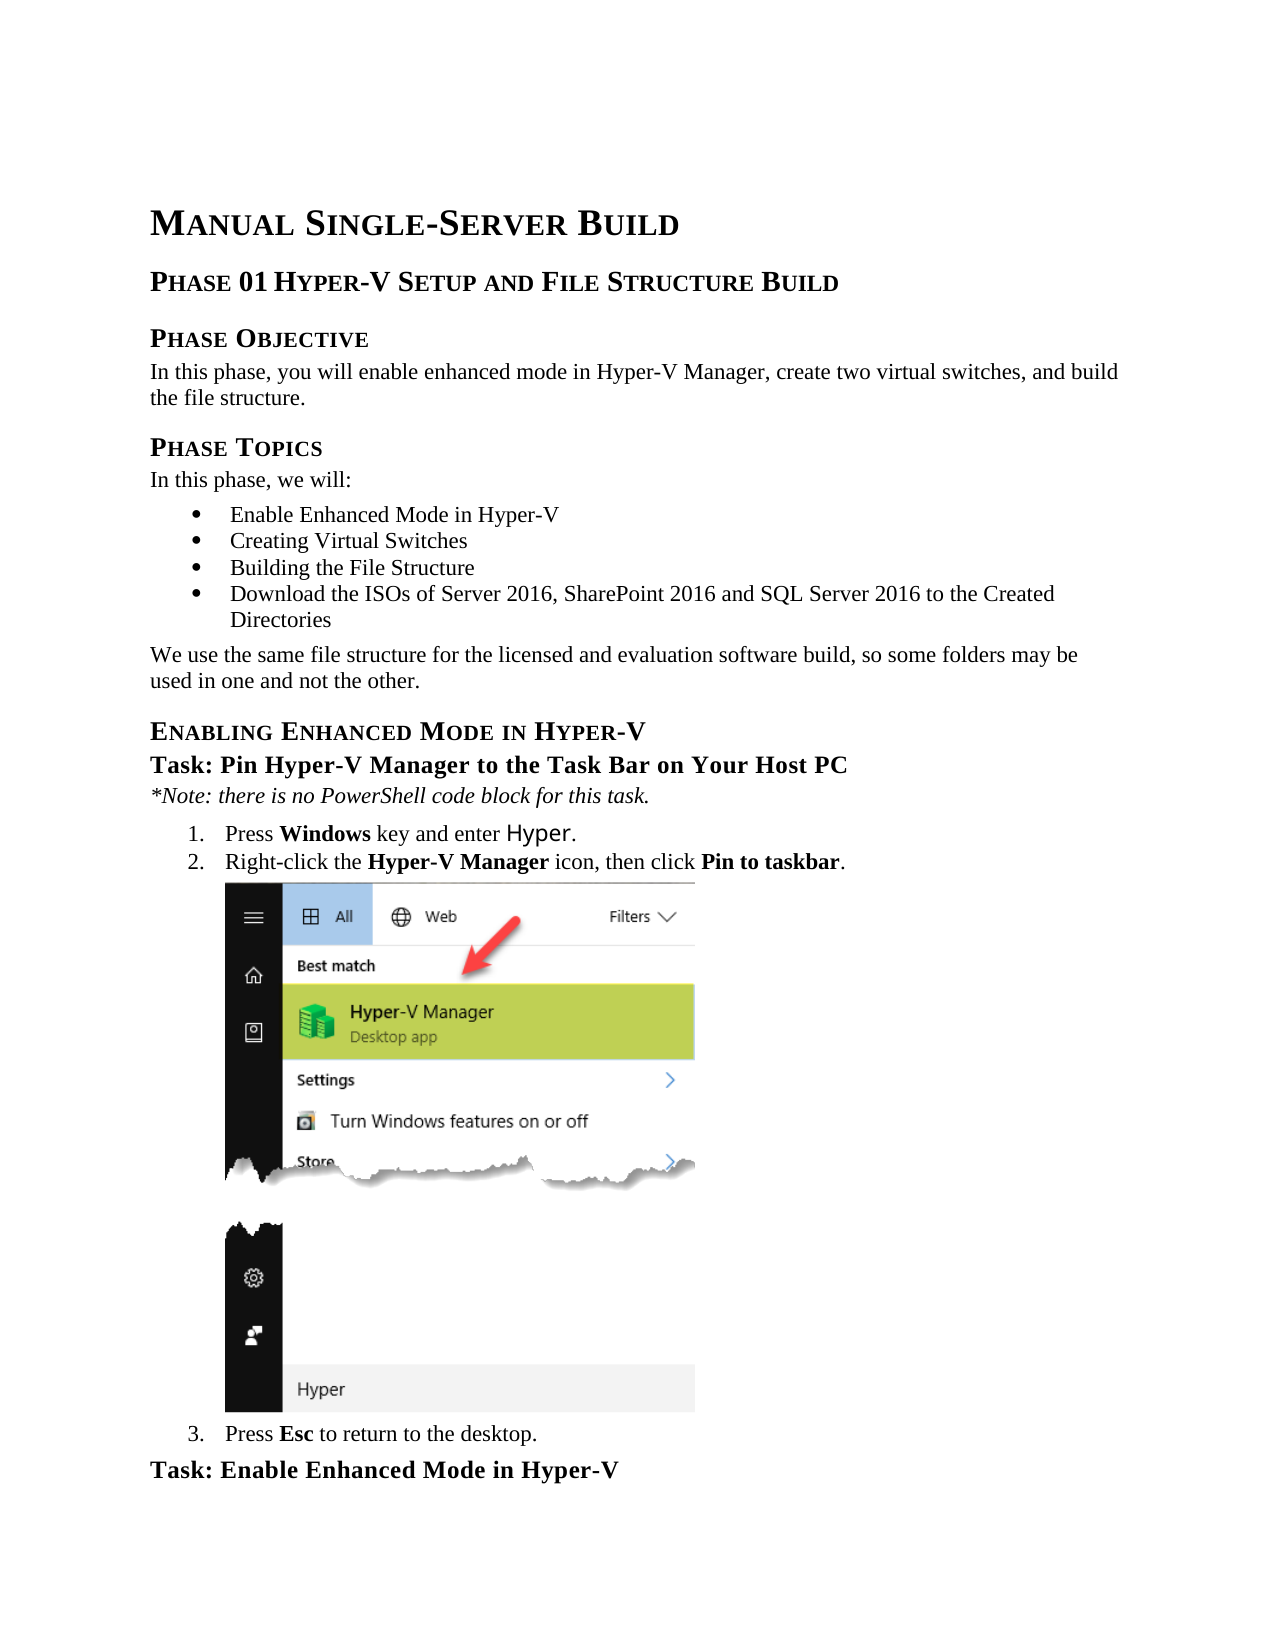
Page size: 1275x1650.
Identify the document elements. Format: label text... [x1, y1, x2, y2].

list Enable Enhanced Mode in Hyper-V [192, 501, 1125, 527]
text *Note: there is no PowerShell code block for this task. [150, 782, 1125, 808]
subtitle Phase 01 Hyper-V Setup and File Structure Build [150, 264, 1125, 297]
subtitle Phase Objective [150, 323, 1125, 354]
subtitle Task: Enable Enhanced Mode in Hyper-V [150, 1455, 1125, 1483]
subtitle Task: Pin Hyper-V Manager to the Task Bar on Your Host PC [150, 750, 1125, 778]
subtitle Manual Single-Server Build [150, 200, 1125, 243]
list Building the File Structure [192, 554, 1125, 580]
list Creating Virtual Switches [192, 527, 1125, 554]
list Download the ISOs of Server 2016, SharePoint 2016 and SQL Server 2016 to the Created Directories [192, 580, 1125, 633]
text In this phase, we will: [150, 466, 1125, 493]
text We use the same file structure for the licensed and evaluation software build, so some folders may be used in one and not the other. [150, 641, 1125, 694]
list Right-click the Hyper-V Manager icon, then click Pin to taskbar. [187, 848, 1125, 874]
picture [225, 874, 695, 1421]
text In this phase, you will enable enhanced mode in Hyper-V Manager, create two virtual switches, and build the file structure. [150, 358, 1125, 410]
list Press Esc to return to the desktop. [187, 1420, 1125, 1446]
subtitle Phase Topics [150, 431, 1125, 462]
list Press Windows key and enter Hyper. [187, 817, 1125, 848]
subtitle Enabling Enhanced Mode in Hyper-V [150, 715, 1125, 746]
